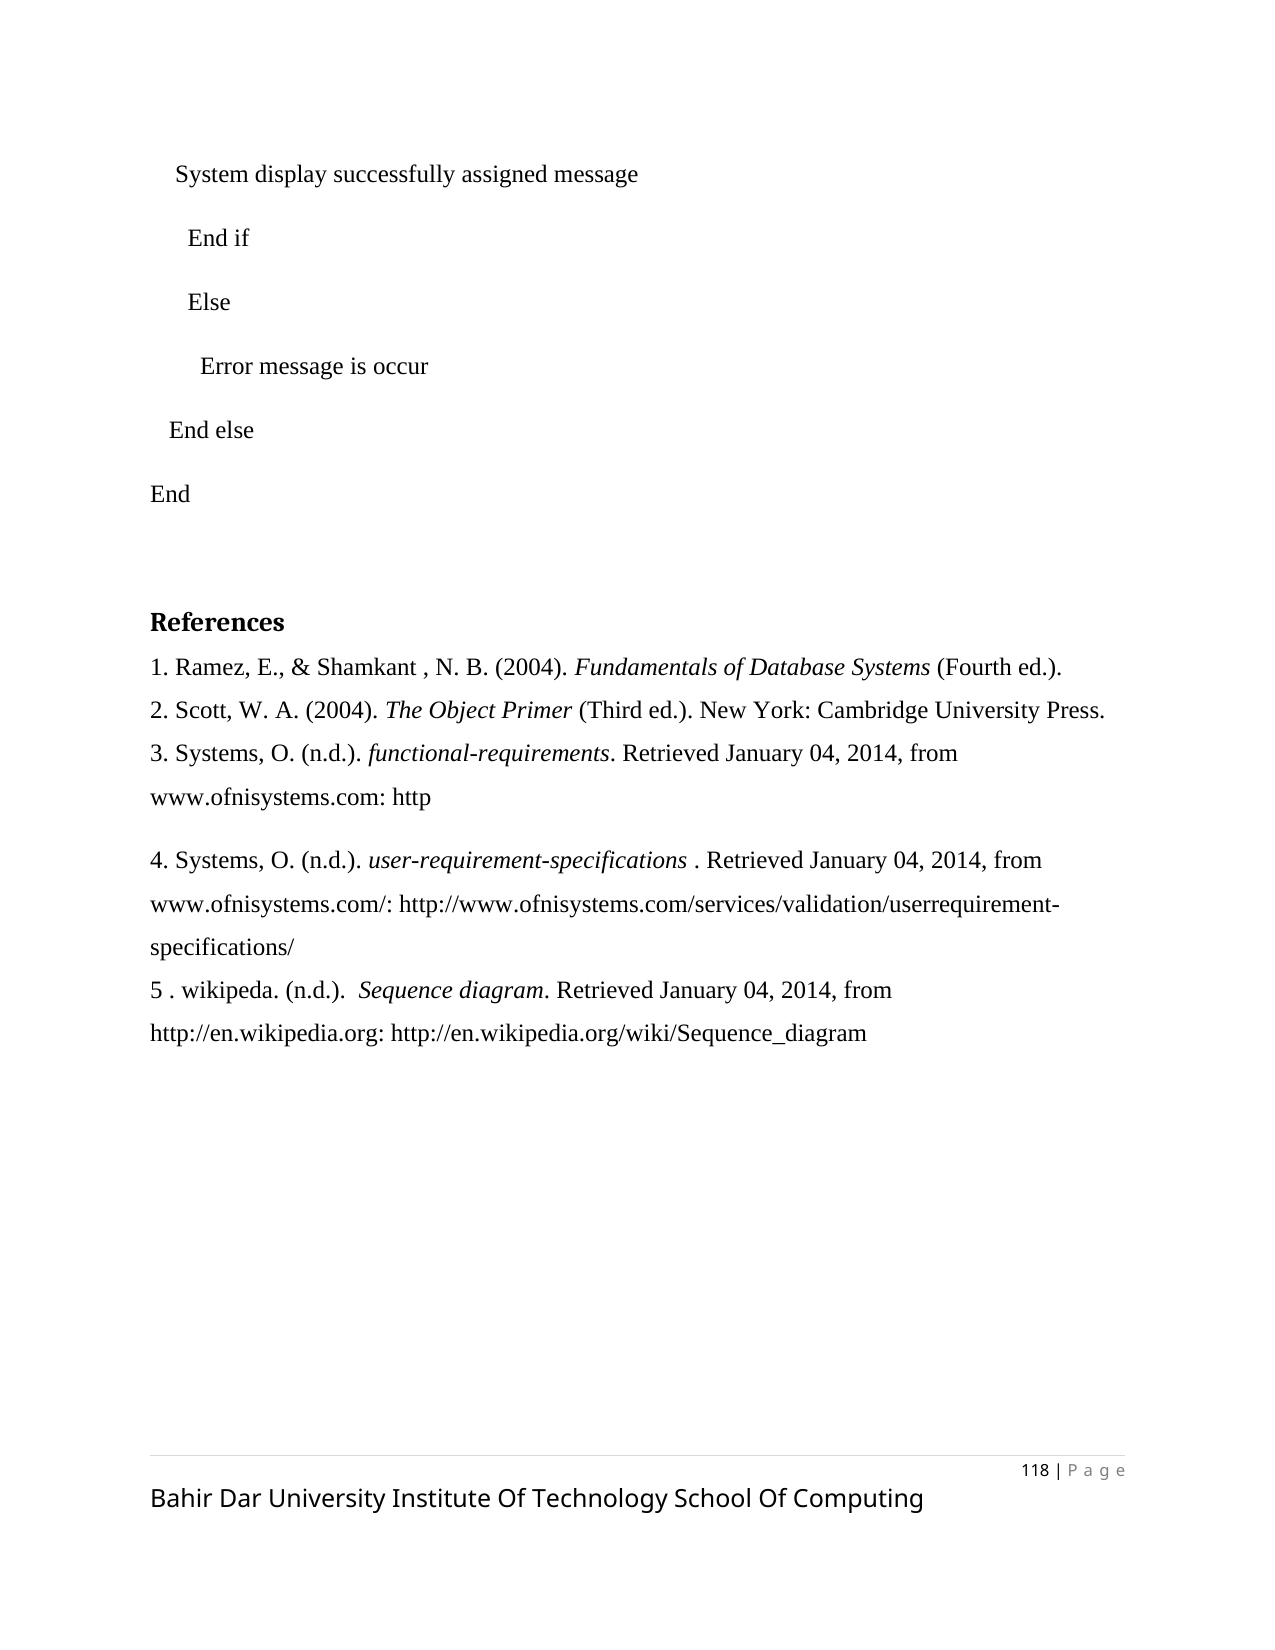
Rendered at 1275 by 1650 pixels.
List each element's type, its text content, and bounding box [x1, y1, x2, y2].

text Else [150, 287, 1125, 316]
text End [150, 479, 1125, 508]
text References 1. Ramez, E., & Shamkant , N. B. (2004). Fundamentals of Database Systems (Fourth ed.). 2. Scott, W. A. (2004). The Object Primer (Third ed.). New York: Cambridge University Press. 3. Systems, O. (n.d.). functional-requirements. Retrieved January 04, 2014, from www.ofnisystems.com: http [150, 607, 1125, 810]
text 4. Systems, O. (n.d.). user-requirement-specifications . Retrieved January 04, 2014, from www.ofnisystems.com/: http://www.ofnisystems.com/services/validation/userrequirement-specifications/ 5 . wikipeda. (n.d.). Sequence diagram. Retrieved January 04, 2014, from http://en.wikipedia.org: http://en.wikipedia.org/wiki/Sequence_diagram [150, 846, 1125, 1047]
text End else [150, 415, 1125, 444]
text System display successfully assigned message [150, 159, 1125, 188]
text Error message is occur [150, 351, 1125, 380]
text End if [150, 223, 1125, 252]
